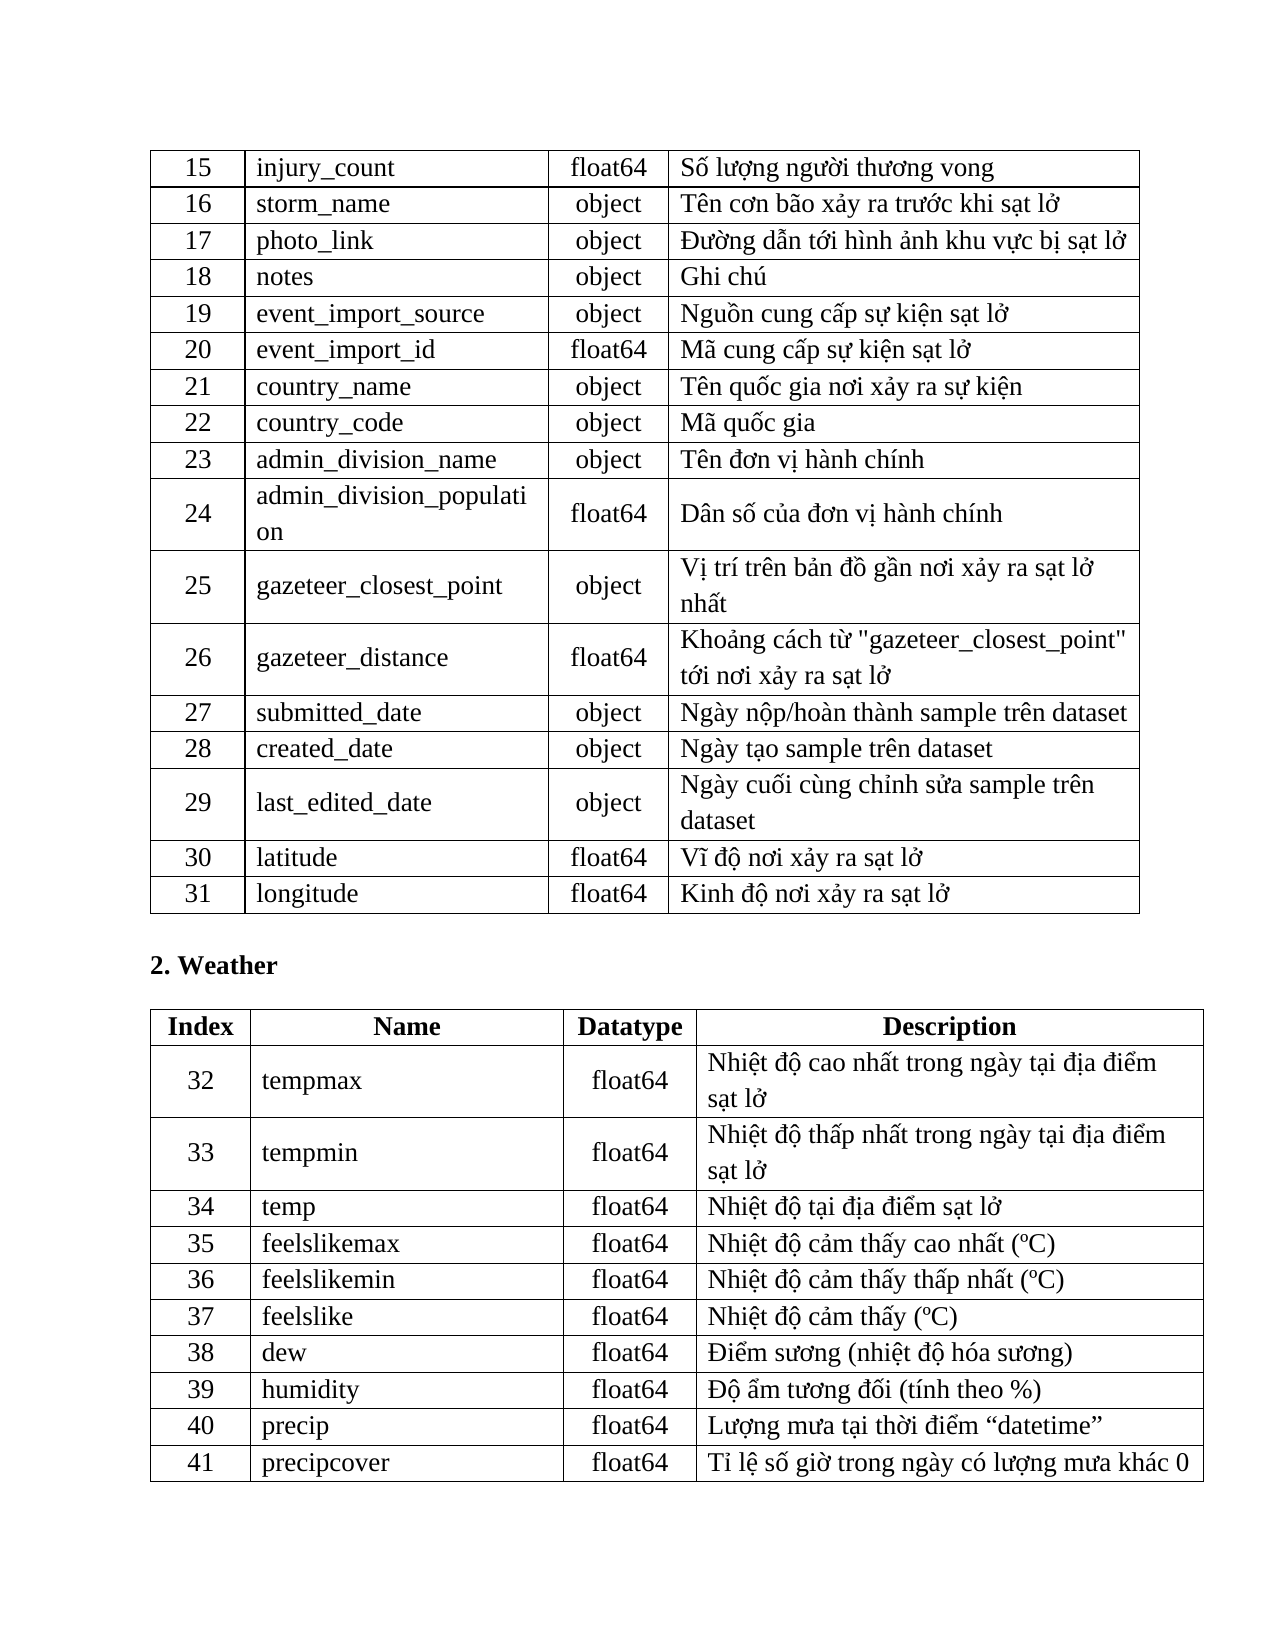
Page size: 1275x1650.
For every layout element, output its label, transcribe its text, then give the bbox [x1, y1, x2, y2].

table_cell Tỉ lệ số giờ trong ngày có lượng mưa khác 0 [697, 1446, 1203, 1481]
table_cell Điểm sương (nhiệt độ hóa sương) [697, 1336, 1203, 1372]
table_cell tempmin [251, 1118, 563, 1189]
table_cell Mã quốc gia [669, 406, 1139, 442]
table_cell 27 [151, 696, 244, 731]
table_cell 16 [151, 188, 244, 223]
table_cell Lượng mưa tại thời điểm “datetime” [697, 1409, 1203, 1445]
table_cell Kinh độ nơi xảy ra sạt lở [669, 877, 1139, 913]
table_cell 38 [151, 1336, 250, 1372]
table_cell feelslike [251, 1300, 563, 1335]
table_cell float64 [549, 841, 668, 876]
table_cell feelslikemax [251, 1227, 563, 1262]
table_cell storm_name [246, 188, 548, 223]
table_cell Số lượng người thương vong [669, 151, 1139, 186]
table_cell Ghi chú [669, 260, 1139, 296]
table_cell admin_division_name [246, 443, 548, 478]
table_cell 40 [151, 1409, 250, 1445]
table_cell 26 [151, 624, 244, 695]
table_header Description [697, 1010, 1203, 1045]
table_cell gazeteer_closest_point [246, 551, 548, 622]
table_cell Nhiệt độ cao nhất trong ngày tại địa điểm sạt lở [697, 1046, 1203, 1117]
table_cell temp [251, 1191, 563, 1226]
table_cell admin_division_population [246, 479, 548, 550]
table_cell float64 [564, 1373, 696, 1408]
table_cell dew [251, 1336, 563, 1372]
table_cell 39 [151, 1373, 250, 1408]
table_cell object [549, 732, 668, 768]
table_cell 19 [151, 297, 244, 332]
table_cell 30 [151, 841, 244, 876]
table_cell object [549, 443, 668, 478]
table_cell Ngày tạo sample trên dataset [669, 732, 1139, 768]
table_cell 17 [151, 224, 244, 259]
table_cell 28 [151, 732, 244, 768]
table_cell 23 [151, 443, 244, 478]
table_cell latitude [246, 841, 548, 876]
table_cell object [549, 769, 668, 840]
table_cell object [549, 224, 668, 259]
table_cell photo_link [246, 224, 548, 259]
table_header Datatype [564, 1010, 696, 1045]
table_cell float64 [549, 333, 668, 369]
table_cell float64 [564, 1409, 696, 1445]
table_cell Nhiệt độ tại địa điểm sạt lở [697, 1191, 1203, 1226]
table_cell Dân số của đơn vị hành chính [669, 479, 1139, 550]
table_cell 20 [151, 333, 244, 369]
table_cell Độ ẩm tương đối (tính theo %) [697, 1373, 1203, 1408]
table_cell notes [246, 260, 548, 296]
table_cell Vĩ độ nơi xảy ra sạt lở [669, 841, 1139, 876]
table_cell 22 [151, 406, 244, 442]
table_header Name [251, 1010, 563, 1045]
table_cell 41 [151, 1446, 250, 1481]
table_cell object [549, 297, 668, 332]
table_cell 25 [151, 551, 244, 622]
table_cell Nhiệt độ cảm thấy cao nhất (ºC) [697, 1227, 1203, 1262]
table_cell Nhiệt độ cảm thấy (ºC) [697, 1300, 1203, 1335]
table_cell 15 [151, 151, 244, 186]
table_cell object [549, 406, 668, 442]
table_cell float64 [564, 1191, 696, 1226]
table_cell object [549, 260, 668, 296]
table_cell object [549, 370, 668, 405]
table_cell 21 [151, 370, 244, 405]
table_cell 34 [151, 1191, 250, 1226]
table_cell 35 [151, 1227, 250, 1262]
table_header Index [151, 1010, 250, 1045]
table_cell tempmax [251, 1046, 563, 1117]
table_cell Ngày nộp/hoàn thành sample trên dataset [669, 696, 1139, 731]
table_cell gazeteer_distance [246, 624, 548, 695]
table_cell float64 [549, 151, 668, 186]
table_cell float64 [564, 1336, 696, 1372]
table_cell float64 [564, 1118, 696, 1189]
table_cell Vị trí trên bản đồ gần nơi xảy ra sạt lở nhất [669, 551, 1139, 622]
table_cell 24 [151, 479, 244, 550]
table_cell float64 [564, 1300, 696, 1335]
table_cell humidity [251, 1373, 563, 1408]
table_cell 29 [151, 769, 244, 840]
table_cell 33 [151, 1118, 250, 1189]
table_cell Tên đơn vị hành chính [669, 443, 1139, 478]
table_cell longitude [246, 877, 548, 913]
table_cell Đường dẫn tới hình ảnh khu vực bị sạt lở [669, 224, 1139, 259]
table_cell injury_count [246, 151, 548, 186]
text 2. Weather [150, 949, 1125, 981]
table_cell precipcover [251, 1446, 563, 1481]
table_cell country_name [246, 370, 548, 405]
table_cell Nguồn cung cấp sự kiện sạt lở [669, 297, 1139, 332]
table_cell Ngày cuối cùng chỉnh sửa sample trên dataset [669, 769, 1139, 840]
table_cell object [549, 696, 668, 731]
table_cell float64 [564, 1227, 696, 1262]
table_cell 32 [151, 1046, 250, 1117]
table_cell created_date [246, 732, 548, 768]
table_cell country_code [246, 406, 548, 442]
table_cell 36 [151, 1264, 250, 1299]
table_cell precip [251, 1409, 563, 1445]
table_cell float64 [564, 1046, 696, 1117]
table_cell Tên quốc gia nơi xảy ra sự kiện [669, 370, 1139, 405]
table_cell event_import_source [246, 297, 548, 332]
table_cell submitted_date [246, 696, 548, 731]
table_cell Nhiệt độ cảm thấy thấp nhất (ºC) [697, 1264, 1203, 1299]
table_cell Tên cơn bão xảy ra trước khi sạt lở [669, 188, 1139, 223]
table_cell float64 [549, 479, 668, 550]
table_cell 31 [151, 877, 244, 913]
table_cell float64 [549, 877, 668, 913]
table_cell object [549, 551, 668, 622]
table_cell 18 [151, 260, 244, 296]
table_cell float64 [564, 1264, 696, 1299]
table_cell last_edited_date [246, 769, 548, 840]
table_cell feelslikemin [251, 1264, 563, 1299]
table_cell event_import_id [246, 333, 548, 369]
table_cell float64 [549, 624, 668, 695]
table_cell Nhiệt độ thấp nhất trong ngày tại địa điểm sạt lở [697, 1118, 1203, 1189]
table_cell Mã cung cấp sự kiện sạt lở [669, 333, 1139, 369]
table_cell Khoảng cách từ "gazeteer_closest_point" tới nơi xảy ra sạt lở [669, 624, 1139, 695]
table_cell float64 [564, 1446, 696, 1481]
table_cell 37 [151, 1300, 250, 1335]
table_cell object [549, 188, 668, 223]
